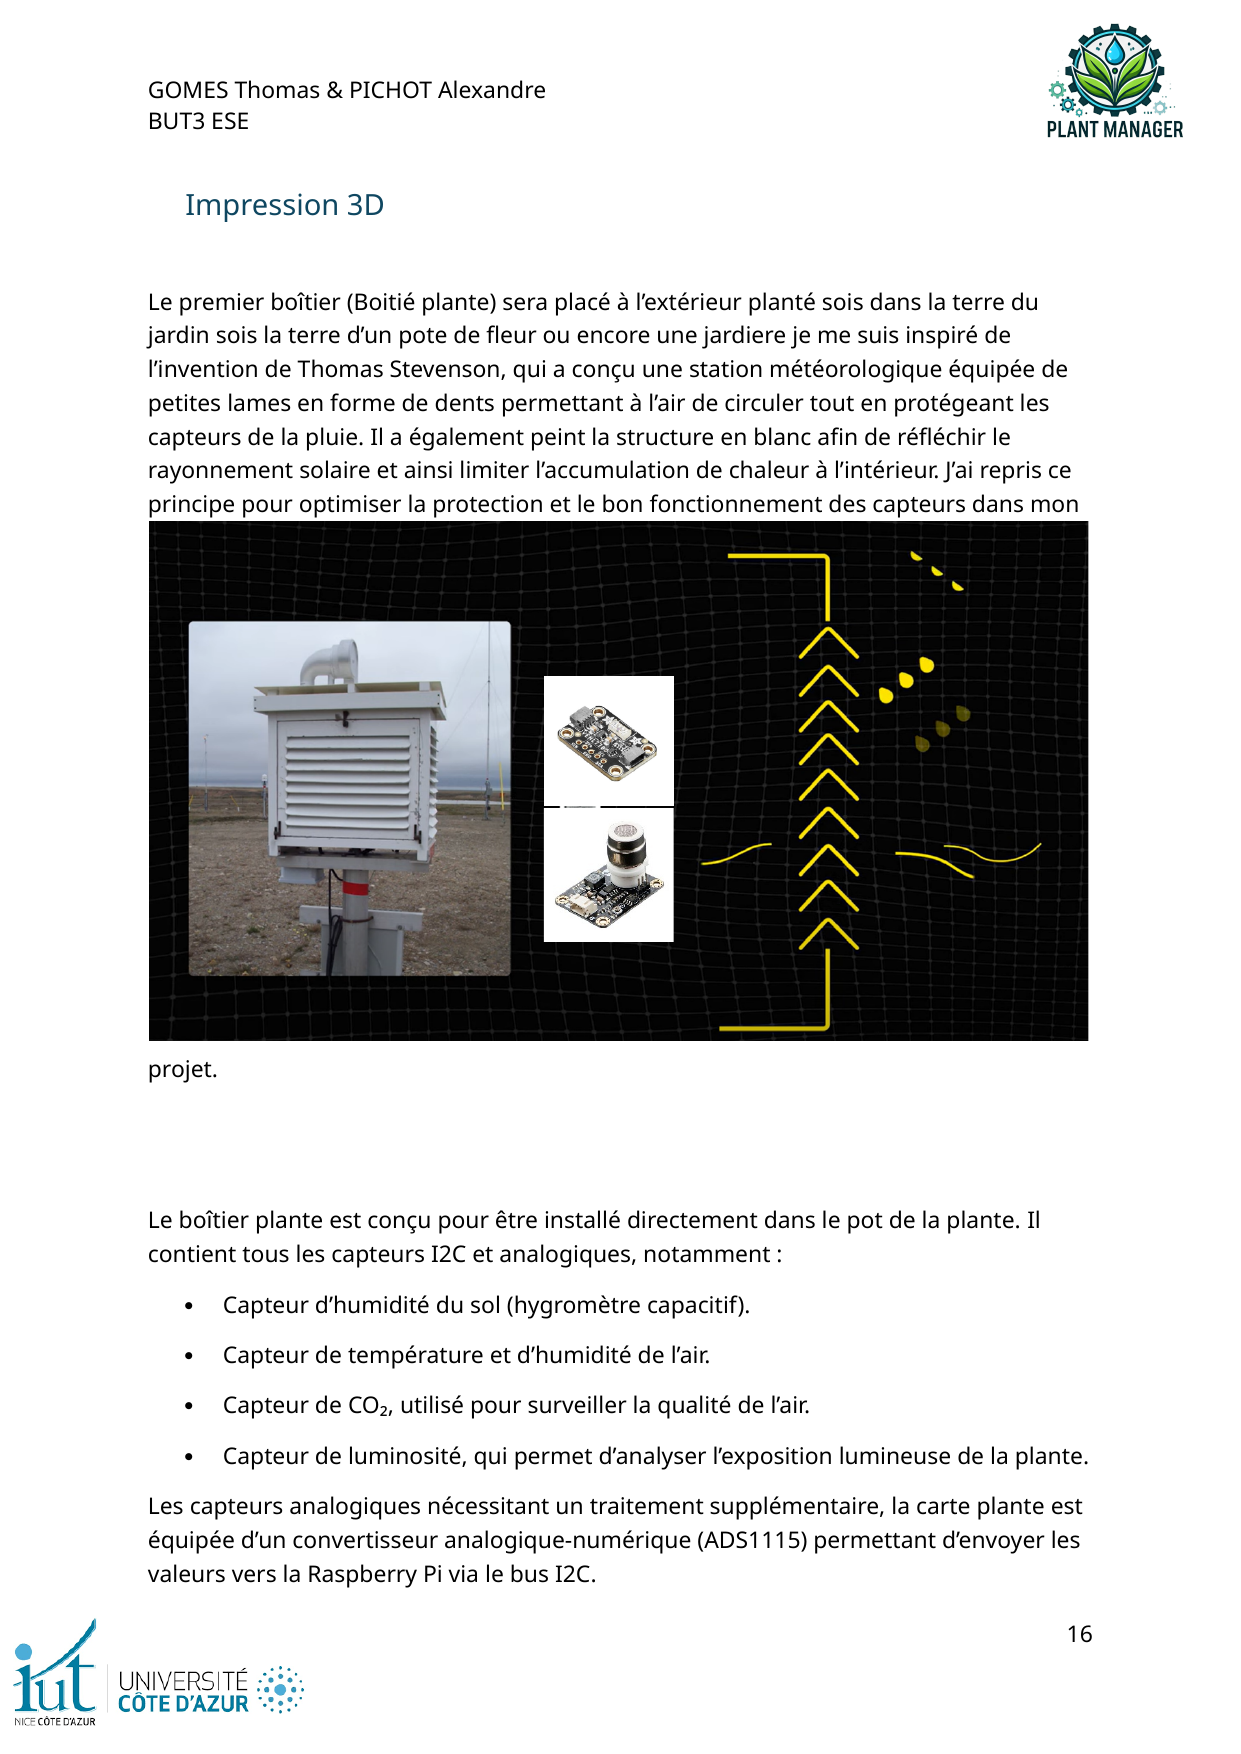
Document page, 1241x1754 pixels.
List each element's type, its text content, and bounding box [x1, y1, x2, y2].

picture [8, 1610, 307, 1731]
list Capteur de luminosité, qui permet d’analyser l’exposition lumineuse de la plante. [185, 1440, 1093, 1471]
list Capteur de température et d’humidité de l’air. [185, 1339, 1093, 1370]
text Les capteurs analogiques nécessitant un traitement supplémentaire, la carte plante est équipée d’un convertisseur analogique-numérique (ADS1115) permettant d’envoyer les valeurs vers la Raspberry Pi via le bus I2C​. [148, 1490, 1093, 1589]
list Capteur d’humidité du sol (hygromètre capacitif). [185, 1289, 1093, 1320]
picture [147, 521, 1088, 1040]
picture [1044, 20, 1185, 146]
subtitle Impression 3D [185, 184, 1093, 224]
list Capteur de CO₂, utilisé pour surveiller la qualité de l’air. [185, 1389, 1093, 1421]
text Le boîtier plante est conçu pour être installé directement dans le pot de la plante. Il contient tous les capteurs I2C et analogiques, notamment : [148, 1204, 1093, 1269]
